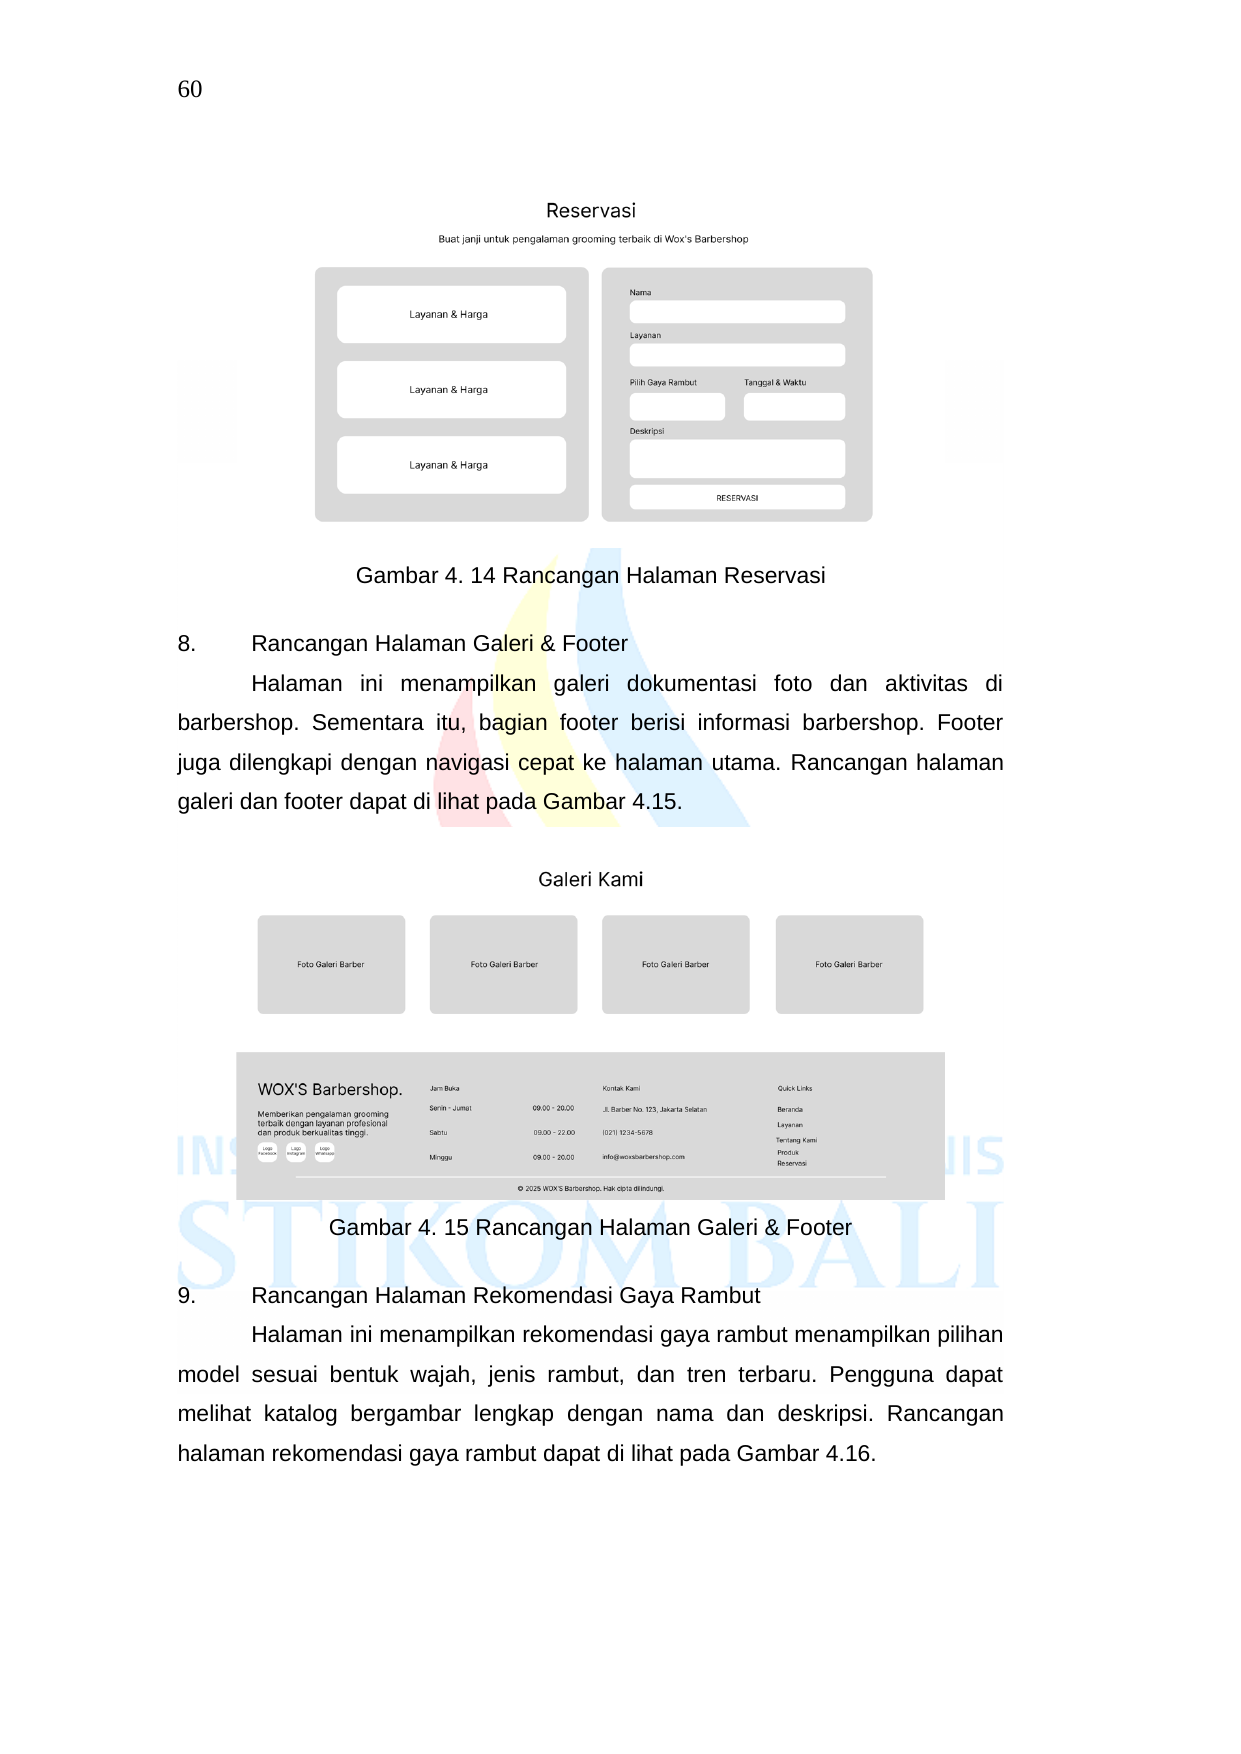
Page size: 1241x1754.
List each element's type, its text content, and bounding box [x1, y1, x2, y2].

text Gambar 4. 15 Rancangan Halaman Galeri & Footer [177, 1214, 1004, 1240]
picture [236, 177, 945, 548]
text Halaman ini menampilkan rekomendasi gaya rambut menampilkan pilihan model sesuai bentuk wajah, jenis rambut, dan tren terbaru. Pengguna dapat melihat katalog bergambar lengkap dengan nama dan deskripsi. Rancangan halaman rekomendasi gaya rambut dapat di lihat pada Gambar 4.16. [177, 1321, 1004, 1466]
text Halaman ini menampilkan galeri dokumentasi foto dan aktivitas di barbershop. Sementara itu, bagian footer berisi informasi barbershop. Footer juga dilengkapi dengan navigasi cepat ke halaman utama. Rancangan halaman galeri dan footer dapat di lihat pada Gambar 4.15. [177, 670, 1004, 814]
list Rancangan Halaman Galeri & Footer [177, 630, 1004, 657]
list Rancangan Halaman Rekomendasi Gaya Rambut [177, 1282, 1004, 1308]
picture [236, 827, 945, 1200]
text Gambar 4. 14 Rancangan Halaman Reservasi [177, 562, 1004, 588]
